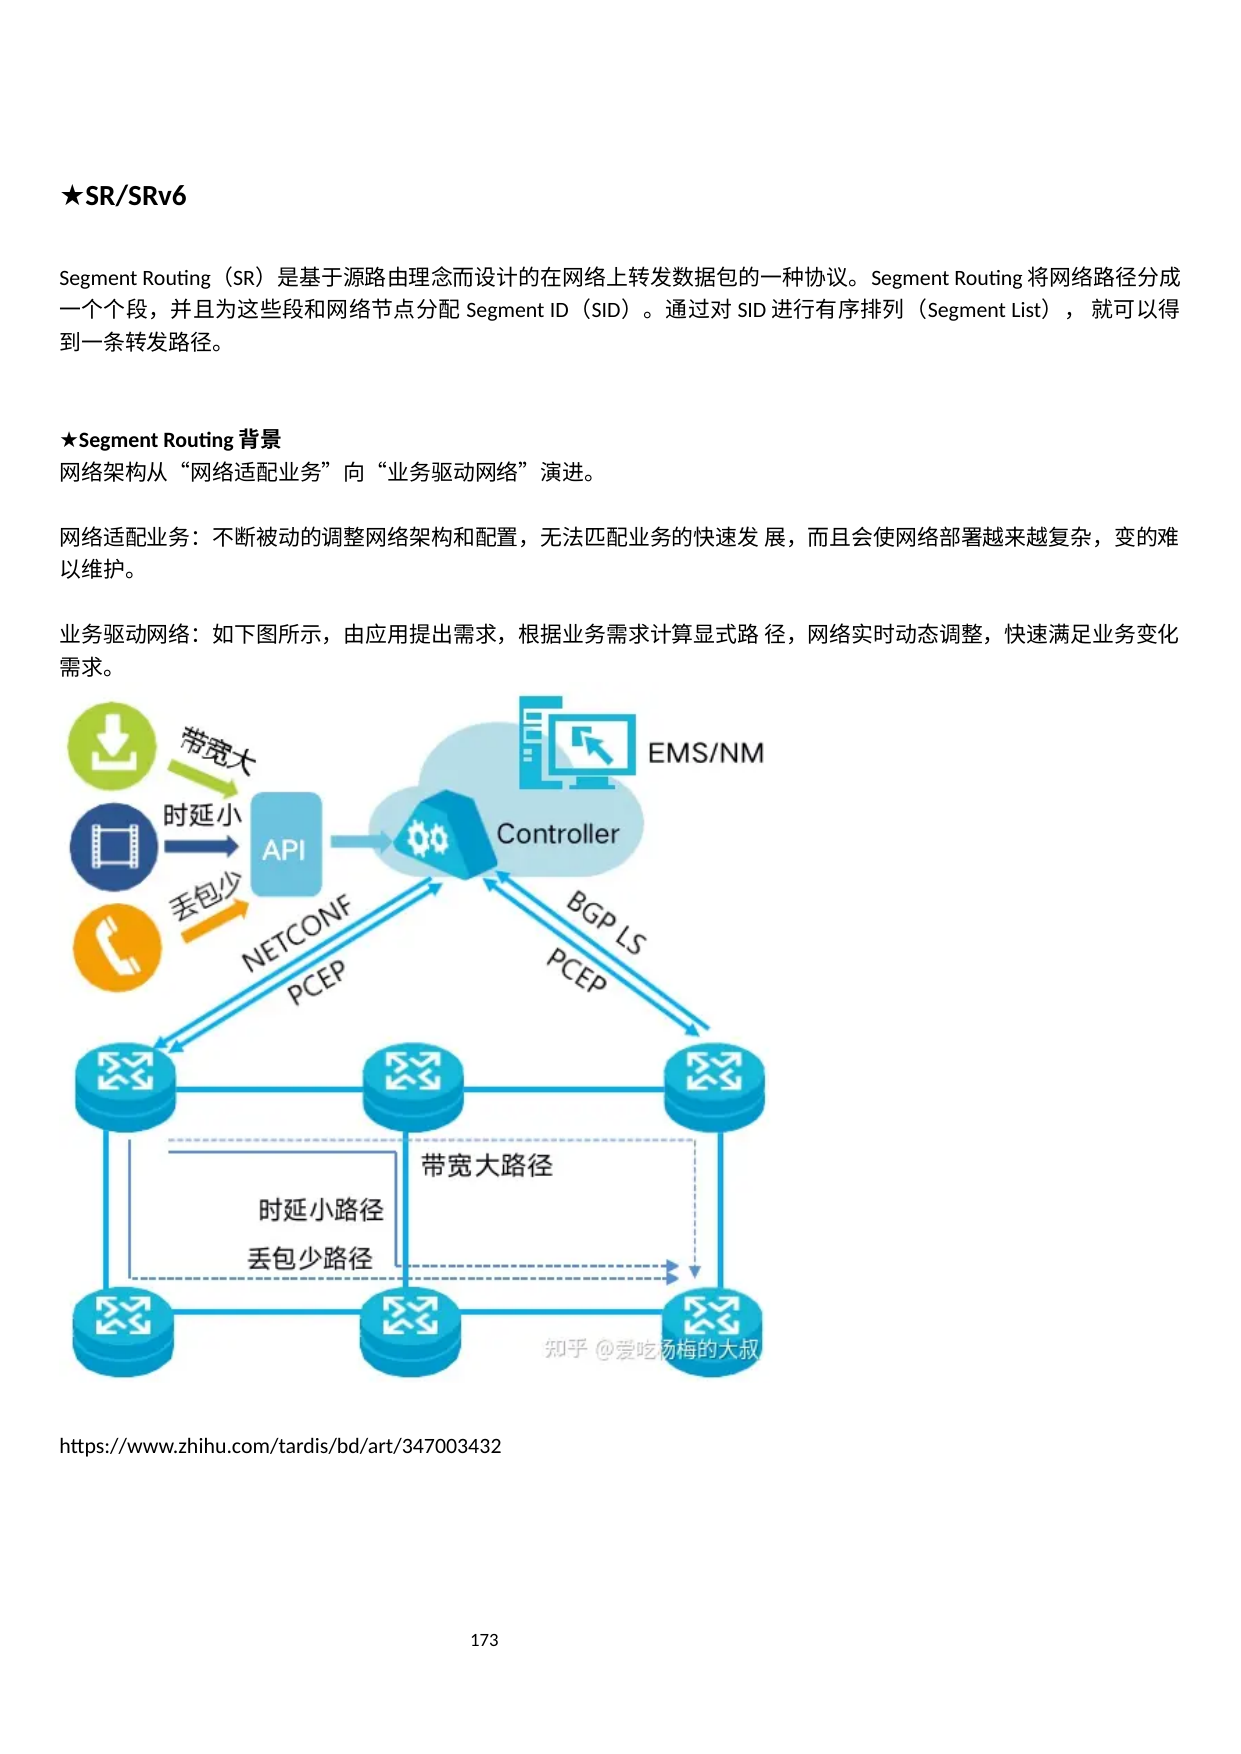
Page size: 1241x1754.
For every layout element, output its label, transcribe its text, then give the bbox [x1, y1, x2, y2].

text https://www.zhihu.com/tardis/bd/art/347003432 [59, 1429, 1181, 1462]
text Segment Routing（SR）是基于源路由理念而设计的在网络上转发数据包的一种协议。Segment Routing将网络路径分成一个个段，并且为这些段和网络节点分配Segment ID（SID）。通过对SID进行有序排列（Segment List）， 就可以得到一条转发路径。 [59, 259, 1181, 357]
text 网络架构从“网络适配业务”向“业务驱动网络”演进。 [59, 454, 1181, 487]
text 业务驱动网络：如下图所示，由应用提出需求，根据业务需求计算显式路 径，网络实时动态调整，快速满足业务变化需求。 [59, 617, 1181, 682]
text ★Segment Routing背景 [59, 422, 1181, 454]
text 网络适配业务：不断被动的调整网络架构和配置，无法匹配业务的快速发 展，而且会使网络部署越来越复杂，变的难以维护。 [59, 519, 1181, 584]
picture [59, 682, 779, 1383]
text ★SR/SRv6 [59, 162, 1181, 227]
